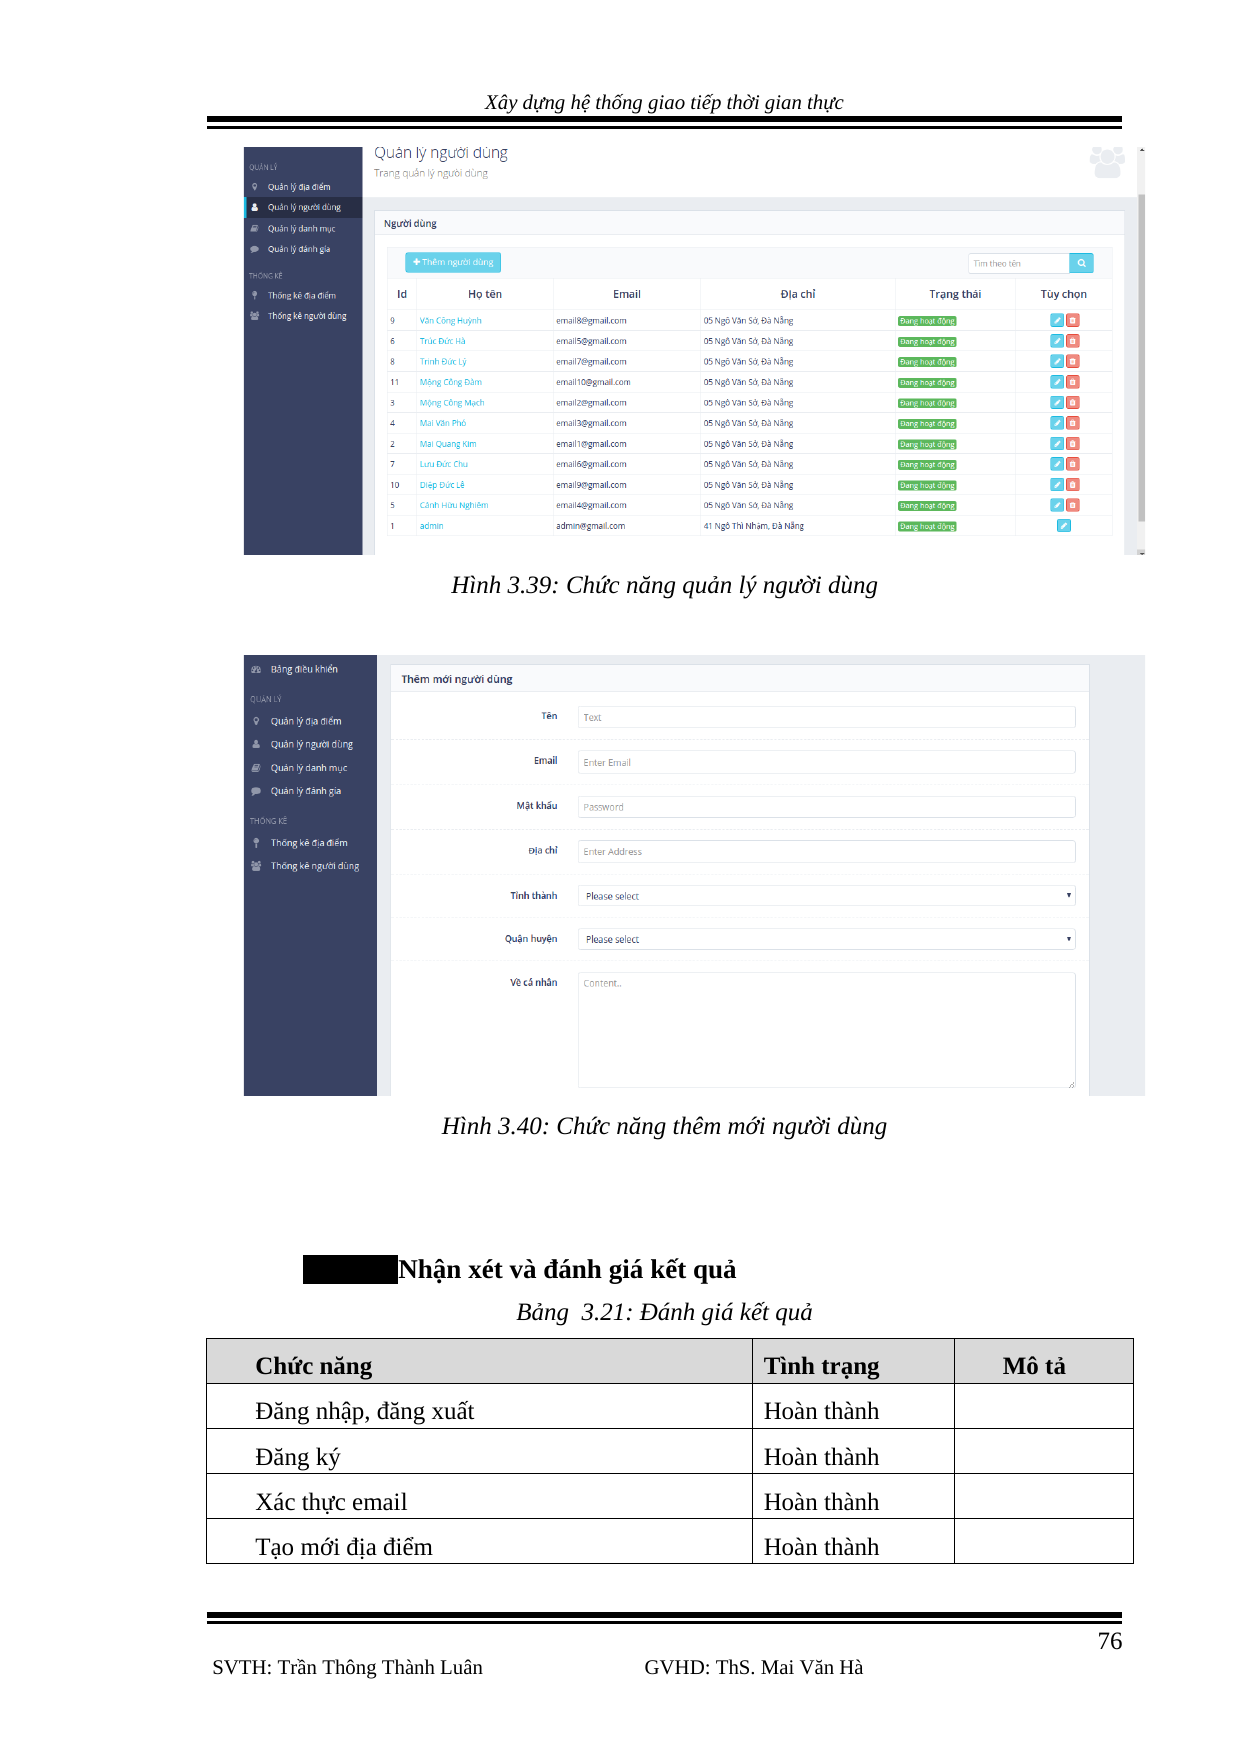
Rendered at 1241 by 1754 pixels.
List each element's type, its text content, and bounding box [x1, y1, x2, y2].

table_cell Xác thực email [207, 1474, 752, 1518]
table_cell [955, 1384, 1133, 1428]
table_cell Đăng ký [207, 1429, 752, 1473]
table_cell Hoàn thành [753, 1519, 954, 1563]
subtitle Nhận xét và đánh giá kết quả [266, 1253, 1122, 1284]
table_header Tình trạng [753, 1339, 954, 1383]
picture [243, 655, 1146, 1096]
table_header Mô tả [955, 1339, 1133, 1383]
table_cell [955, 1429, 1133, 1473]
table_cell Hoàn thành [753, 1474, 954, 1518]
table_cell Đăng nhập, đăng xuất [207, 1384, 752, 1428]
table_cell [955, 1519, 1133, 1563]
table_header Chức năng [207, 1339, 752, 1383]
table_cell Tạo mới địa điểm [207, 1519, 752, 1563]
table_cell [955, 1474, 1133, 1518]
picture [243, 147, 1146, 555]
table_cell Hoàn thành [753, 1429, 954, 1473]
table_cell Hoàn thành [753, 1384, 954, 1428]
